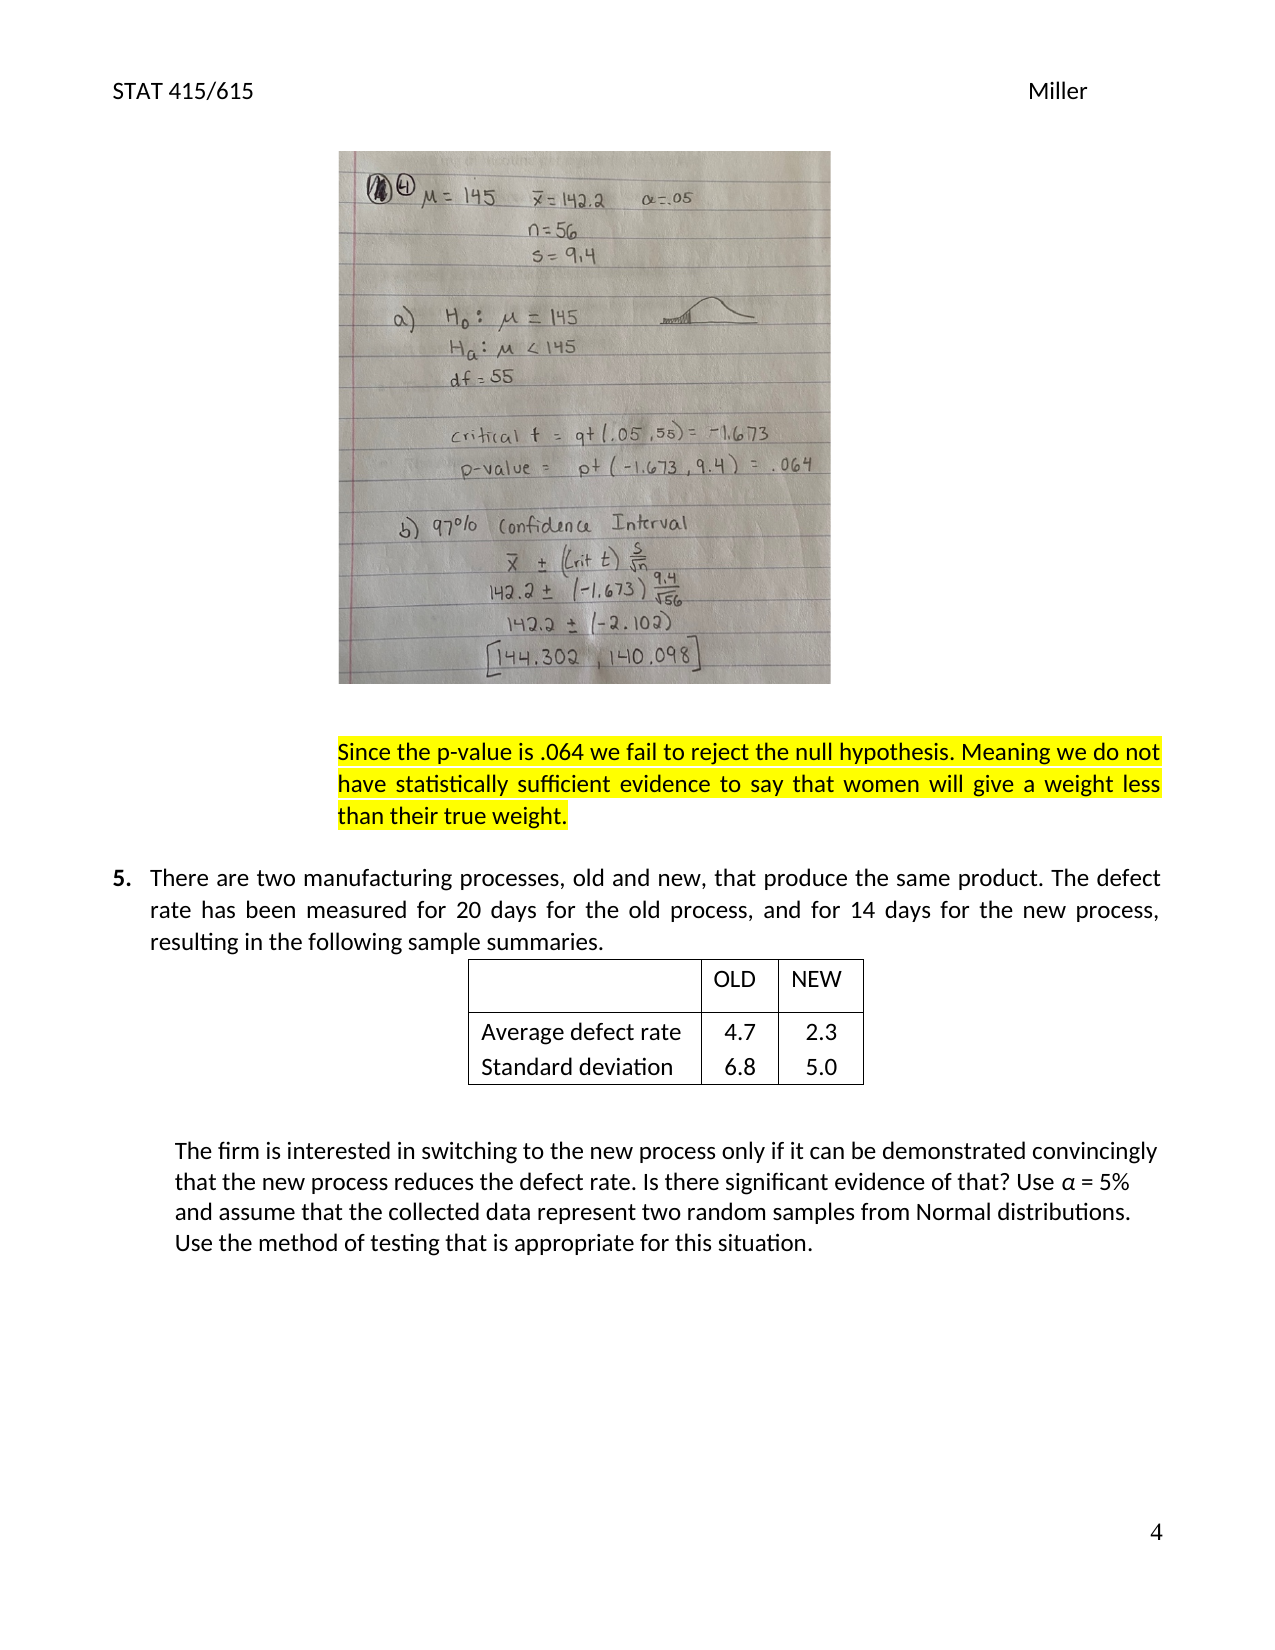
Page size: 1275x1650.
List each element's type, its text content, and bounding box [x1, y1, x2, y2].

table_header [469, 960, 701, 1012]
table_cell Average defect rate [469, 1013, 701, 1049]
table_cell 4.7 [702, 1013, 778, 1049]
list There are two manufacturing processes, old and new, that produce the same product. The defect rate has been measured for 20 days for the old process, and for 14 days for the new process, resulting in the following sample summaries. [112, 862, 1162, 957]
table_cell 2.3 [779, 1013, 863, 1049]
table_cell 5.0 [779, 1049, 863, 1084]
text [174, 1135, 1162, 1257]
picture [339, 151, 831, 684]
table_cell 6.8 [702, 1049, 778, 1084]
table_cell Standard deviation [469, 1049, 701, 1084]
list Since the p-value is .064 we fail to reject the null hypothesis. Meaning we do not have statistically sufficient evidence to say that women will give a weight less than their true weight. [337, 736, 1162, 830]
table_header OLD [702, 960, 778, 1012]
table_header NEW [779, 960, 863, 1012]
